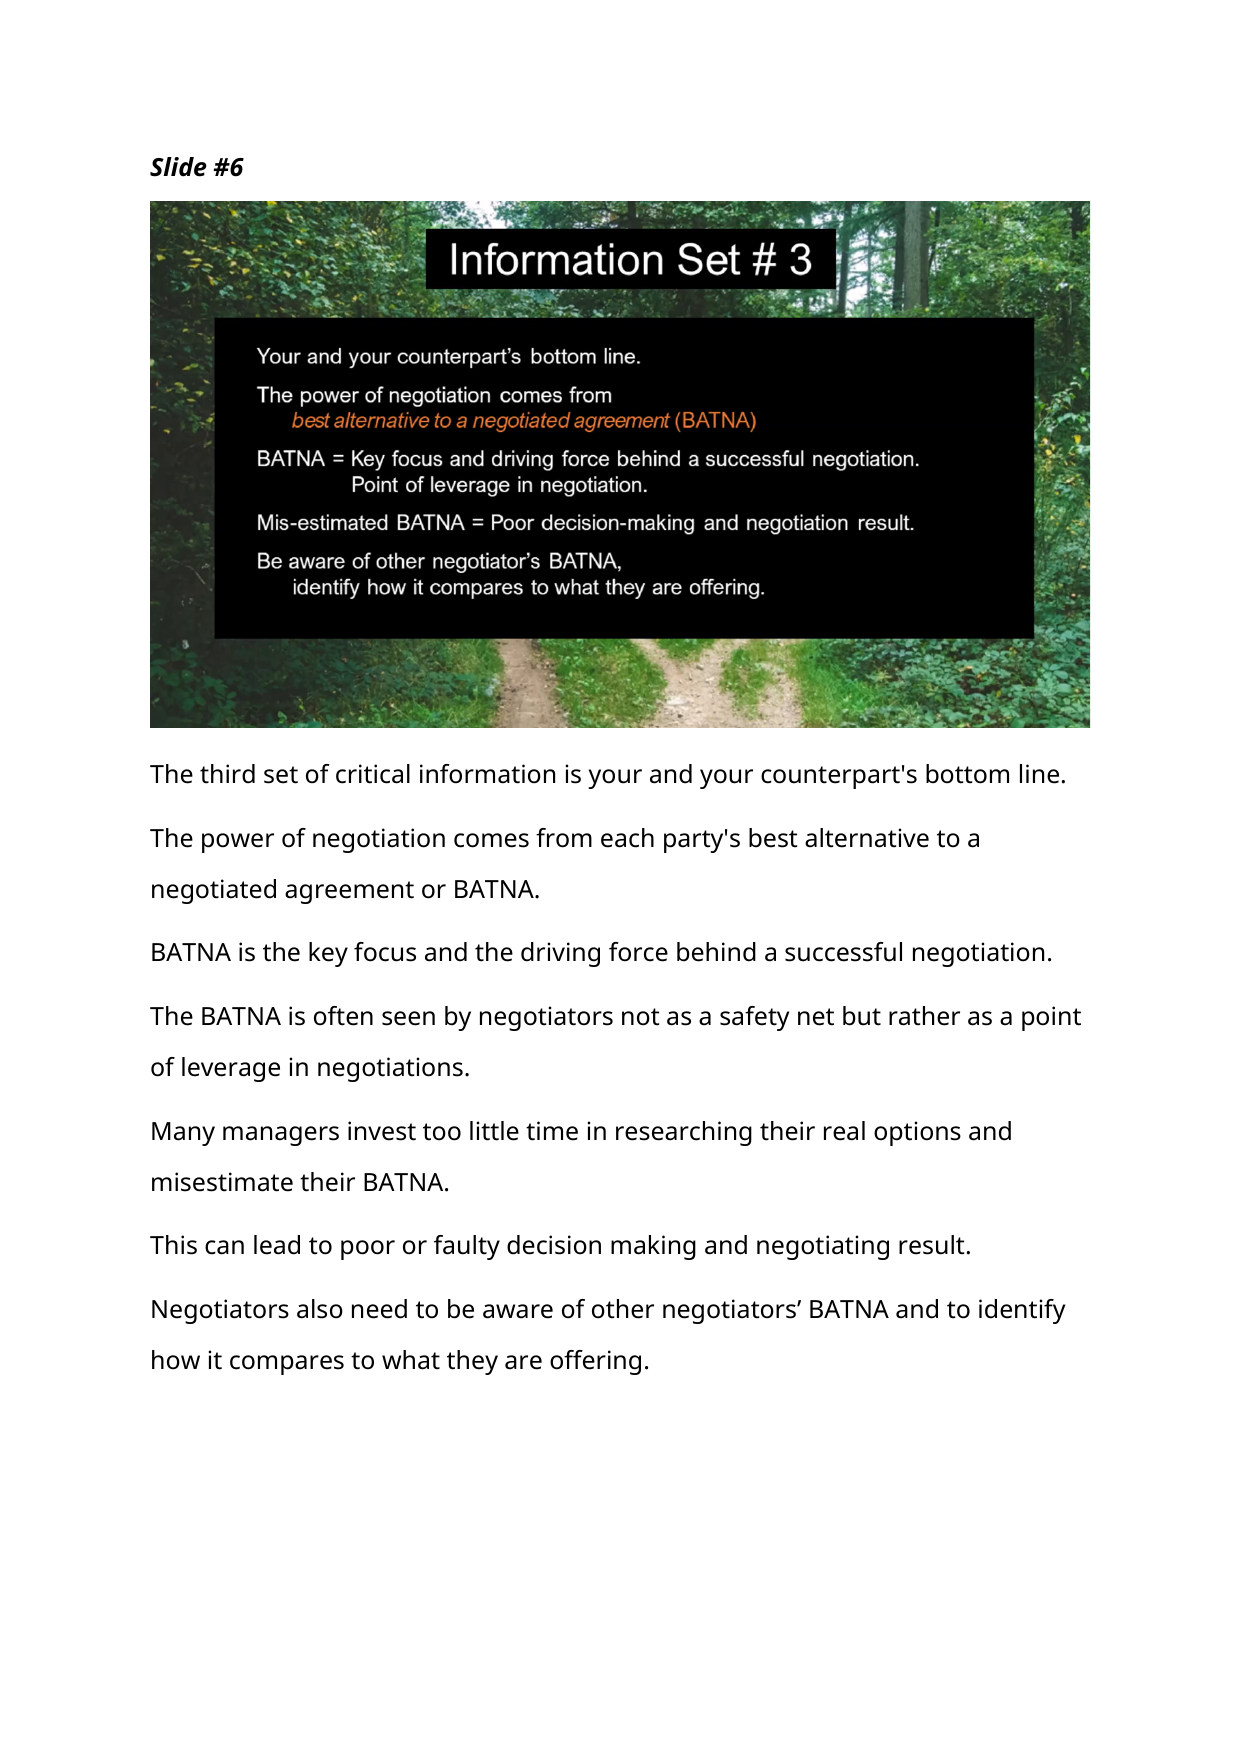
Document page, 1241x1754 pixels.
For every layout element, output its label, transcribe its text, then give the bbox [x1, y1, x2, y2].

text The BATNA is often seen by negotiators not as a safety net but rather as a point of leverage in negotiations. [150, 998, 1090, 1084]
text BATNA is the key focus and the driving force behind a successful negotiation. [150, 935, 1090, 969]
text Negotiators also need to be aware of other negotiators’ BATNA and to identify how it compares to what they are offering. [150, 1291, 1090, 1376]
text This can lead to poor or faulty decision making and negotiating result. [150, 1228, 1090, 1262]
picture [150, 201, 1091, 728]
text The power of negotiation comes from each party's best alternative to a negotiated agreement or BATNA. [150, 820, 1090, 906]
text Many managers invest too little time in researching their real options and misestimate their BATNA. [150, 1113, 1090, 1198]
subtitle Slide #6 [150, 150, 1090, 201]
text The third set of critical information is your and your counterpart's bottom line. [150, 757, 1090, 791]
